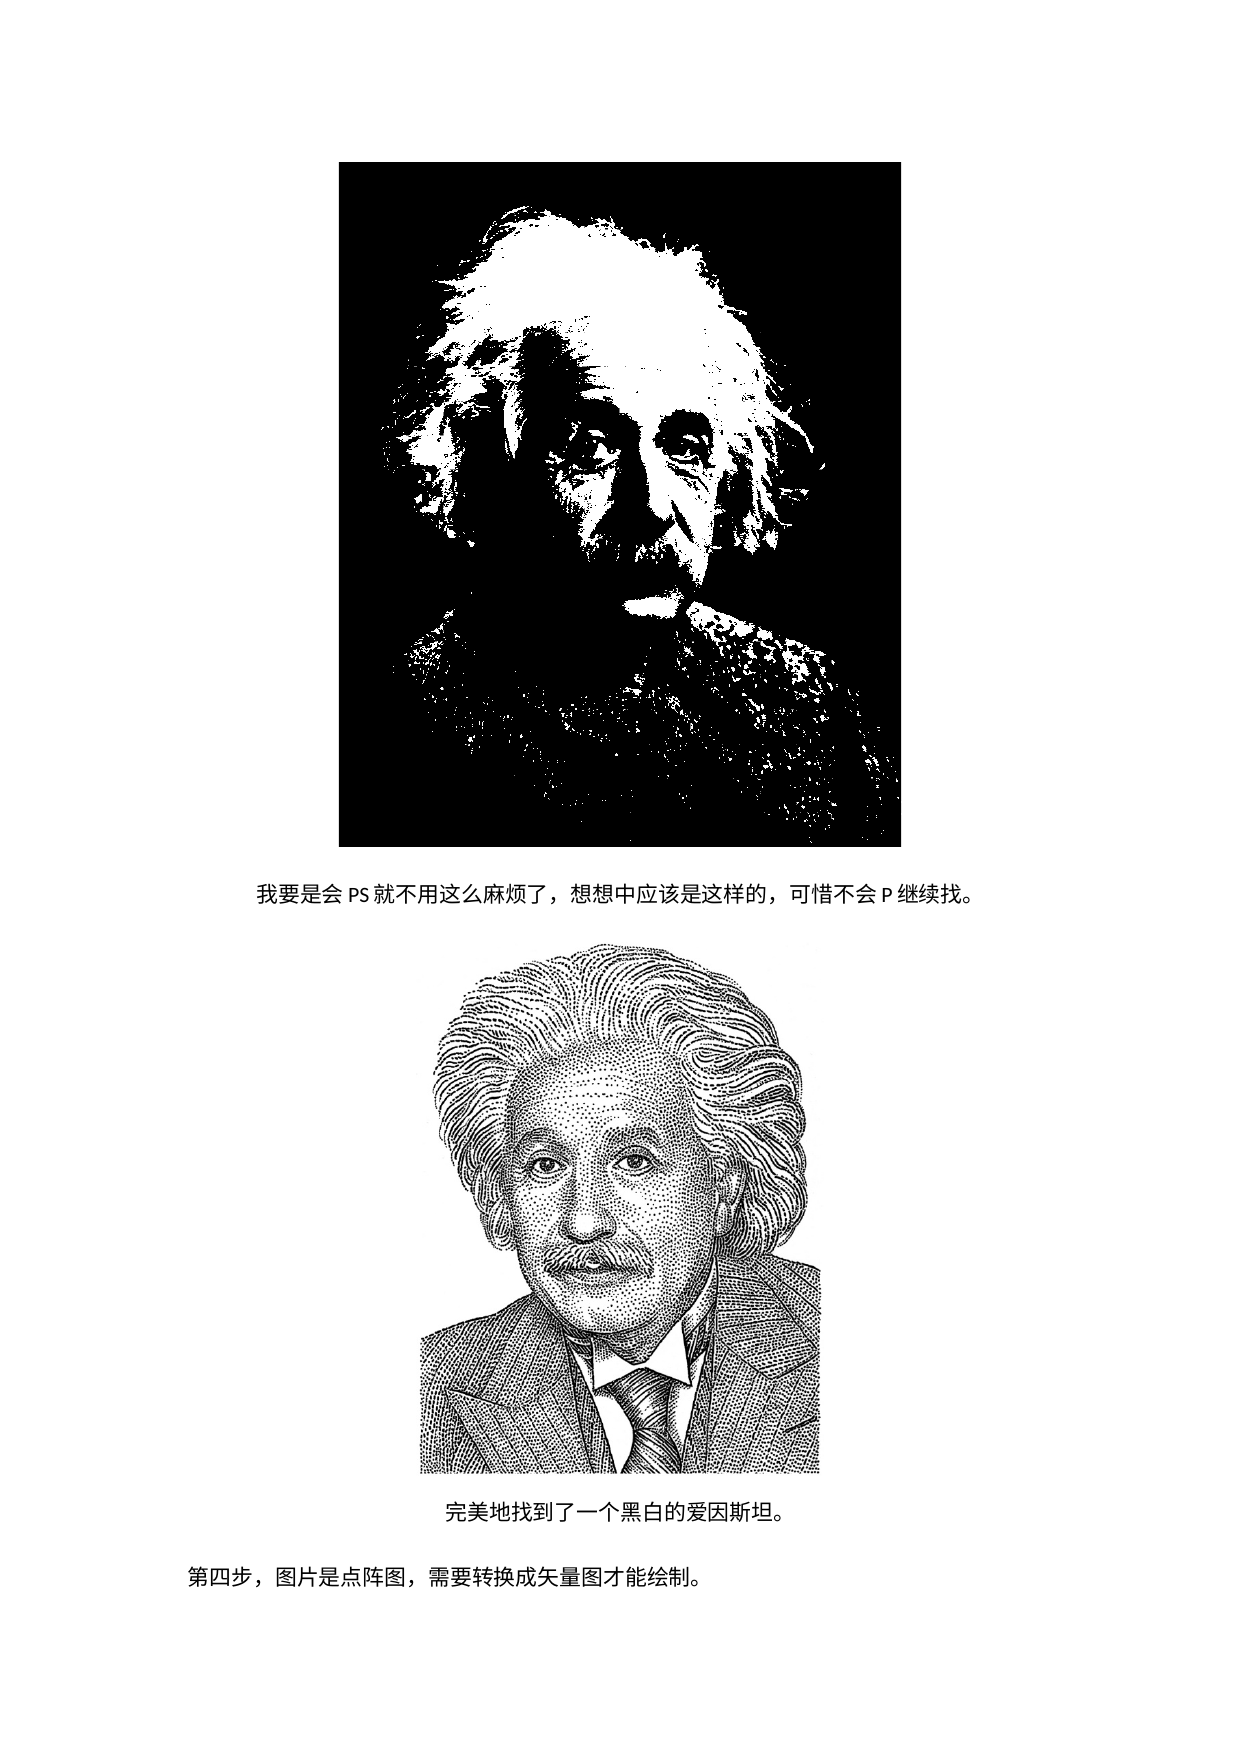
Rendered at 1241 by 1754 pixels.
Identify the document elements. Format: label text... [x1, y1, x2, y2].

picture [416, 942, 824, 1476]
text 完美地找到了一个黑白的爱因斯坦。 [187, 1494, 1053, 1527]
text 我要是会PS就不用这么麻烦了，想想中应该是这样的，可惜不会P继续找。 [187, 877, 1053, 909]
picture [338, 162, 902, 847]
text 第四步，图片是点阵图，需要转换成矢量图才能绘制。 [187, 1559, 1053, 1592]
